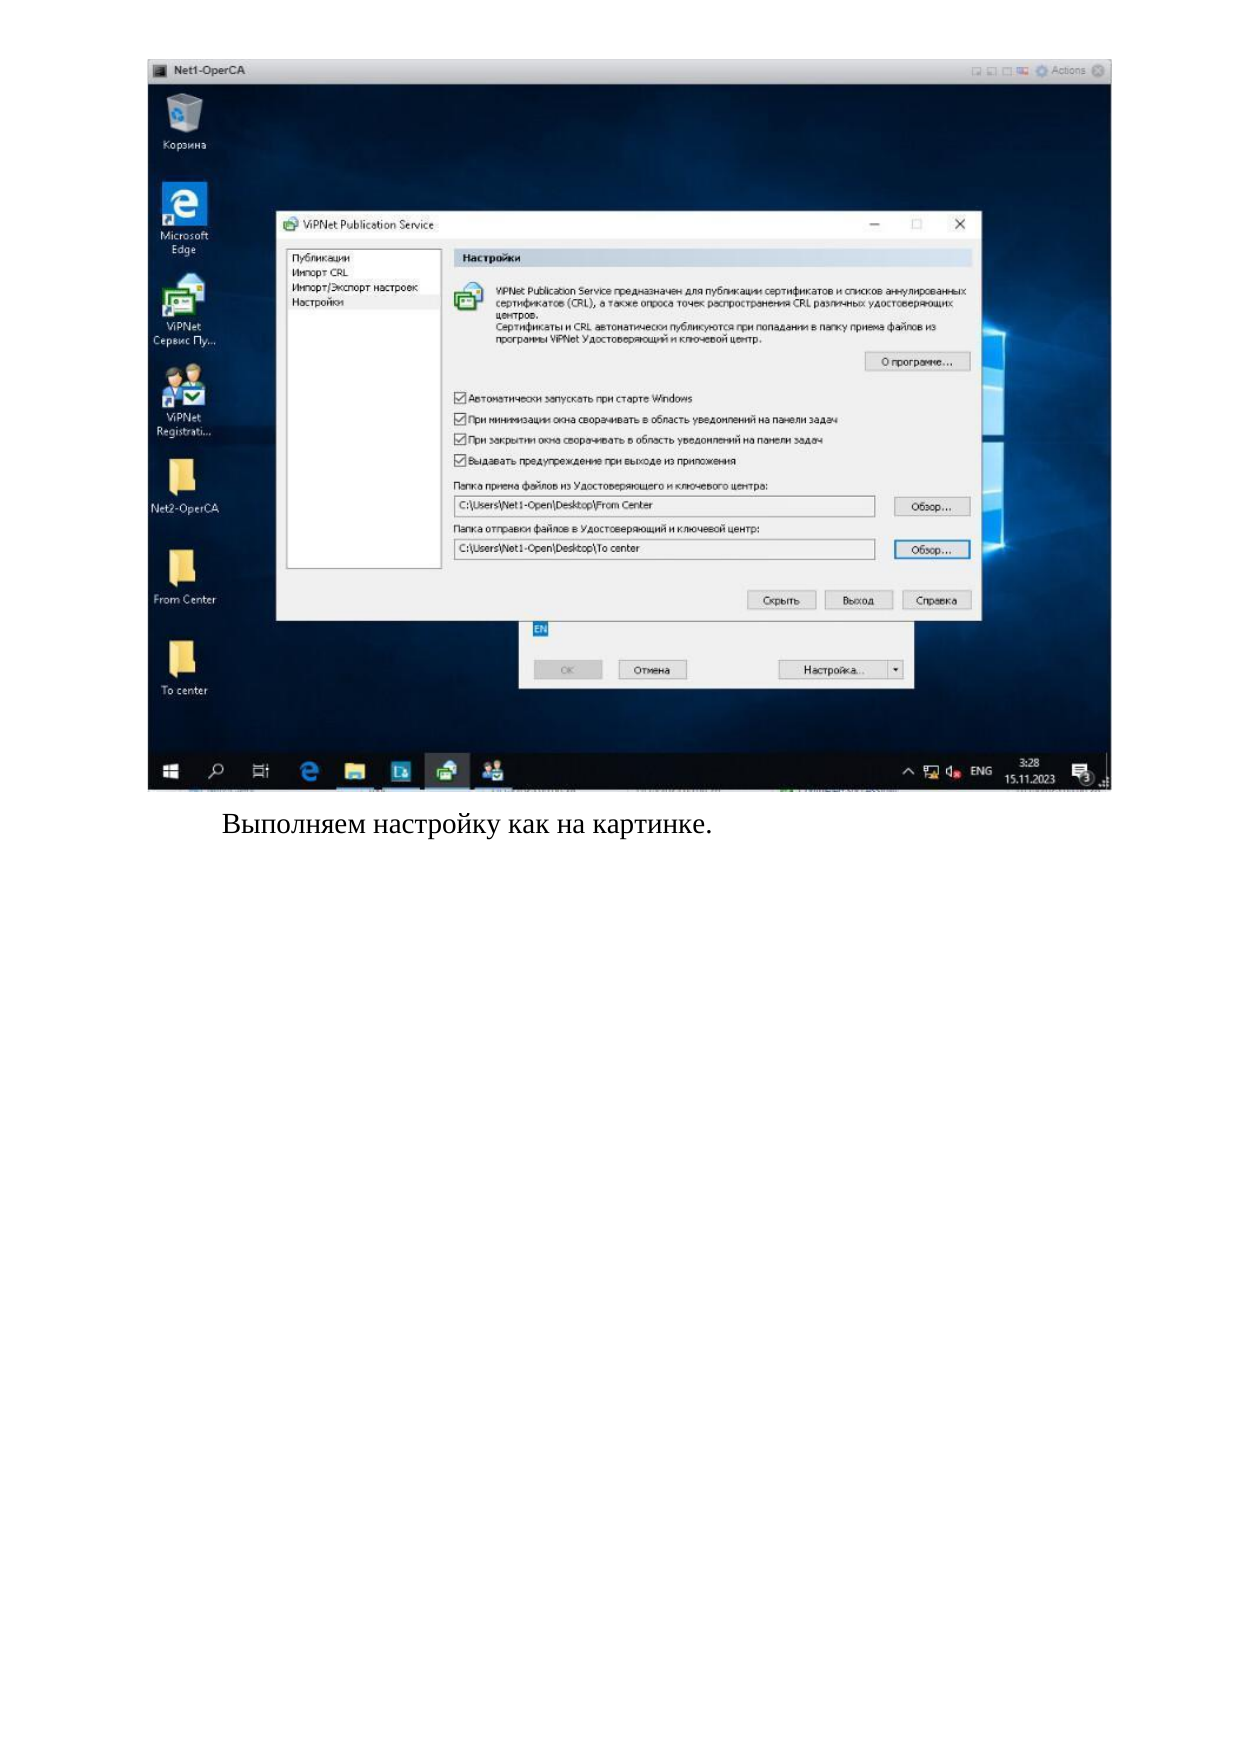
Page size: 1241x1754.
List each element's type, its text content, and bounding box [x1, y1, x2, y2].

picture [147, 59, 1112, 792]
text Выполняем настройку как на картинке. [148, 806, 1211, 839]
